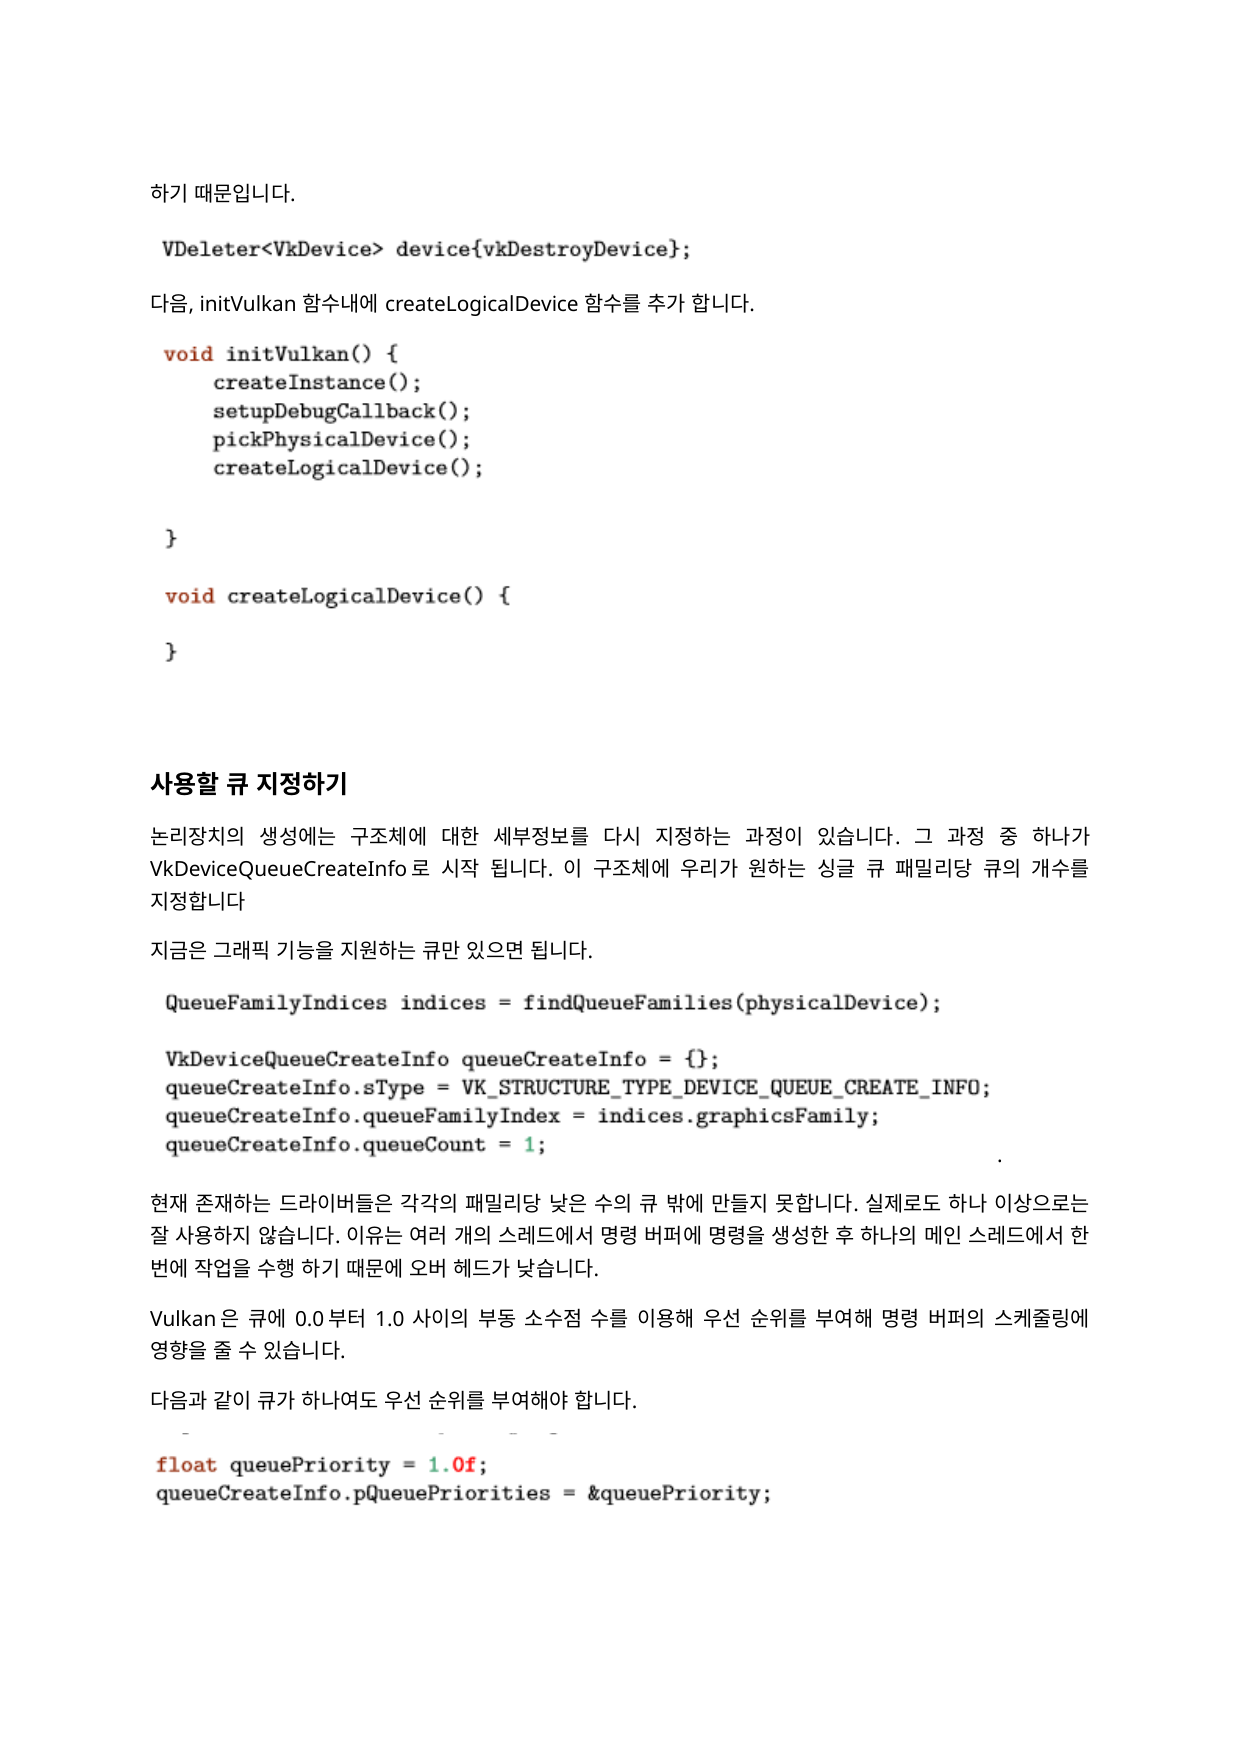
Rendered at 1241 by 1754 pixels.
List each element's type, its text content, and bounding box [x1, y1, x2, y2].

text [150, 177, 1090, 207]
text 지금은 그래픽 기능을 지원하는 큐만 있으면 됩니다. [150, 934, 1090, 965]
text 다음, initVulkan 함수내에 createLogicalDevice 함수를 추가 합니다. [150, 288, 1090, 318]
picture [150, 226, 696, 269]
picture [150, 983, 997, 1162]
text Vulkan은 큐에 0.0부터 1.0 사이의 부동 소수점 수를 이용해 우선 순위를 부여해 명령 버퍼의 스케줄링에 영향을 줄 수 있습니다. [150, 1302, 1090, 1365]
picture [150, 1433, 786, 1513]
picture [150, 337, 504, 501]
text 현재 존재하는 드라이버들은 각각의 패밀리당 낮은 수의 큐 밖에 만들지 못합니다. 실제로도 하나 이상으로는 잘 사용하지 않습니다. 이유는 여러 개의 스레드에서 명령 버퍼에 명령을 생성한 후 하나의 메인 스레드에서 한 번에 작업을 수행 하기 때문에 오버 헤드가 낮습니다. [150, 1187, 1090, 1283]
text 논리장치의 생성에는 구조체에 대한 세부정보를 다시 지정하는 과정이 있습니다. 그 과정 중 하나가 VkDeviceQueueCreateInfo로 시작 됩니다. 이 구조체에 우리가 원하는 싱글 큐 패밀리당 큐의 개수를 지정합니다 [150, 820, 1090, 916]
picture [150, 520, 533, 698]
text 다음과 같이 큐가 하나여도 우선 순위를 부여해야 합니다. [150, 1384, 1090, 1414]
text 사용할 큐 지정하기 [150, 764, 1090, 800]
